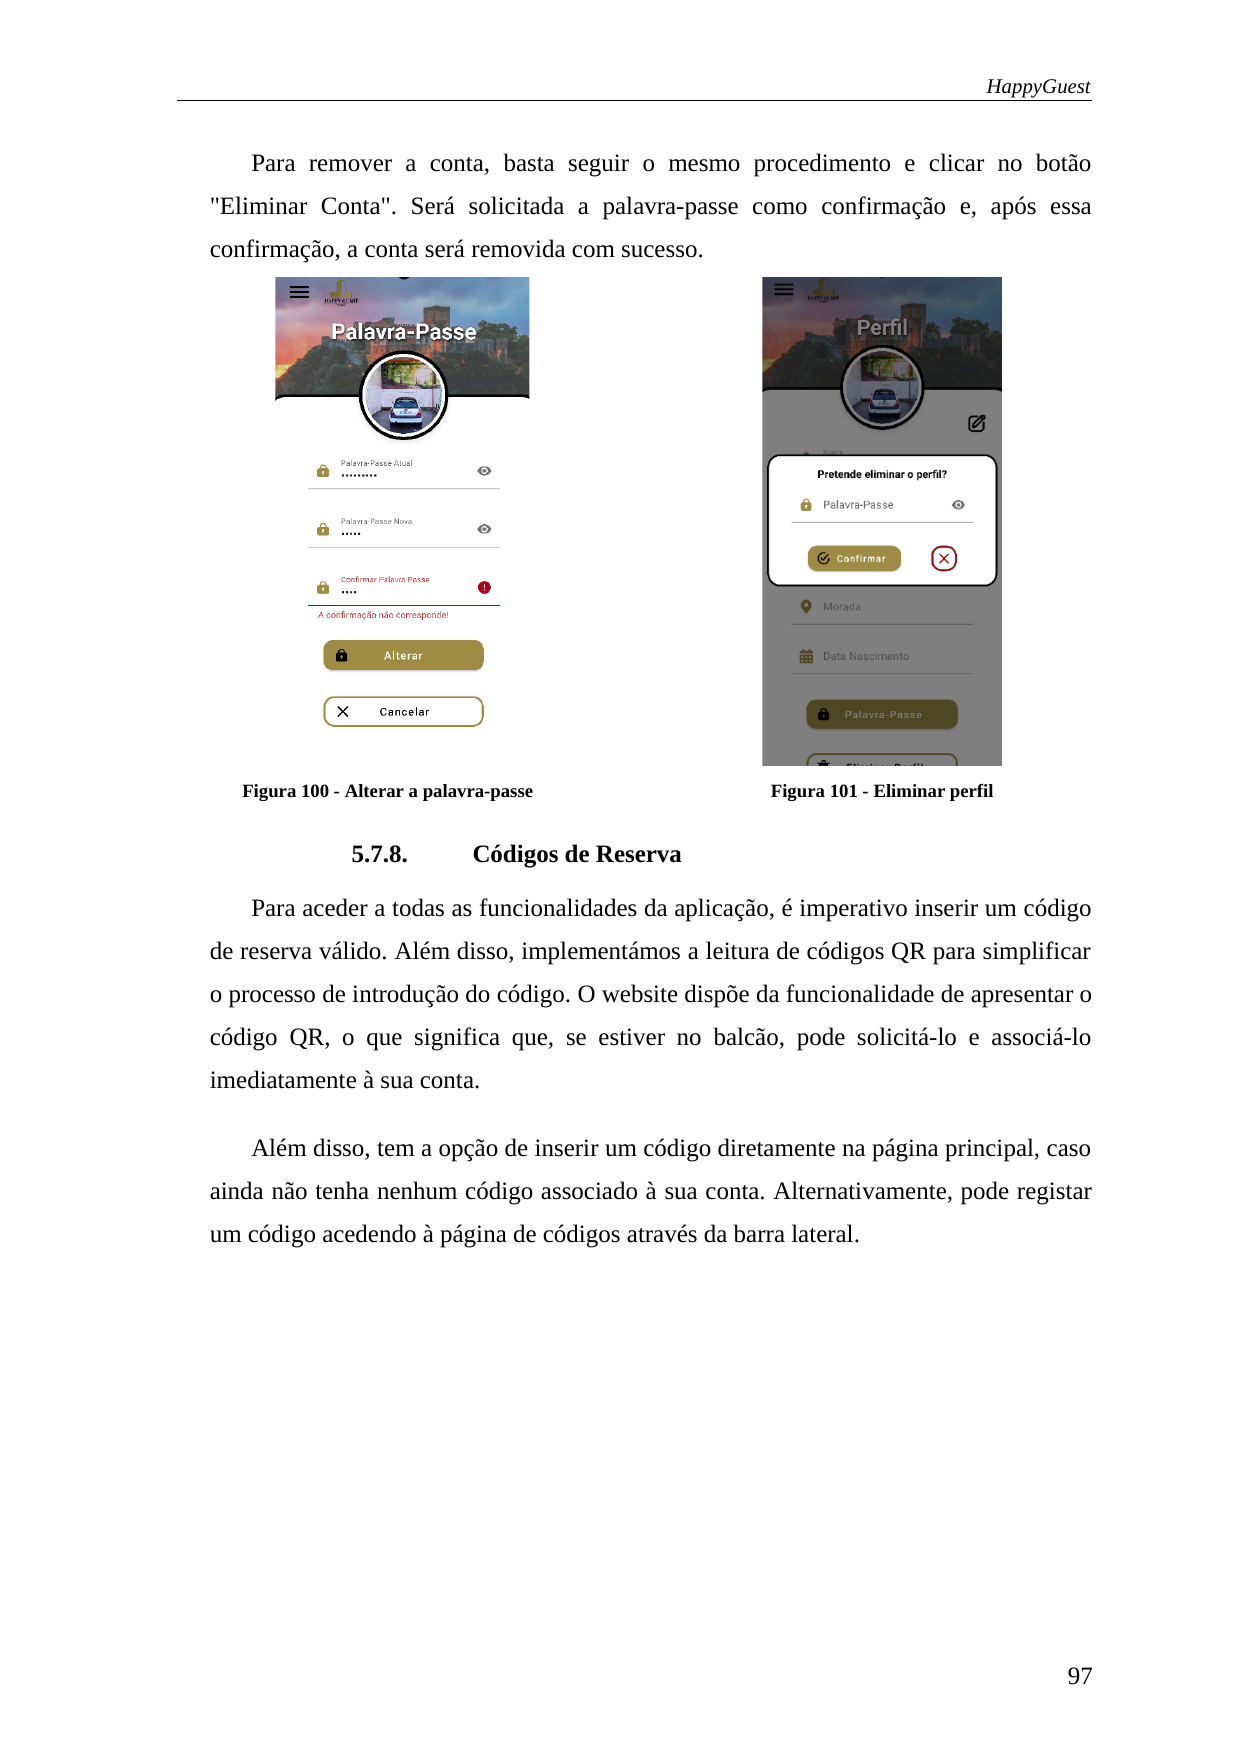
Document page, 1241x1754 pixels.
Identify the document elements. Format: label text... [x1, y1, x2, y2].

text Para remover a conta, basta seguir o mesmo procedimento e clicar no botão "Eliminar Conta". Será solicitada a palavra-passe como confirmação e, após essa confirmação, a conta será removida com sucesso. [209, 148, 1092, 263]
picture [762, 277, 1002, 766]
text Além disso, tem a opção de inserir um código diretamente na página principal, caso ainda não tenha nenhum código associado à sua conta. Alternativamente, pode registar um código acedendo à página de códigos através da barra lateral. [209, 1133, 1092, 1248]
picture [275, 277, 530, 766]
subtitle Códigos de Reserva [310, 839, 1092, 868]
text Para aceder a todas as funcionalidades da aplicação, é imperativo inserir um código de reserva válido. Além disso, implementámos a leitura de códigos QR para simplificar o processo de introdução do código. O website dispõe da funcionalidade de apresentar o código QR, o que significa que, se estiver no balcão, pode solicitá-lo e associá-lo imediatamente à sua conta. [209, 893, 1092, 1094]
